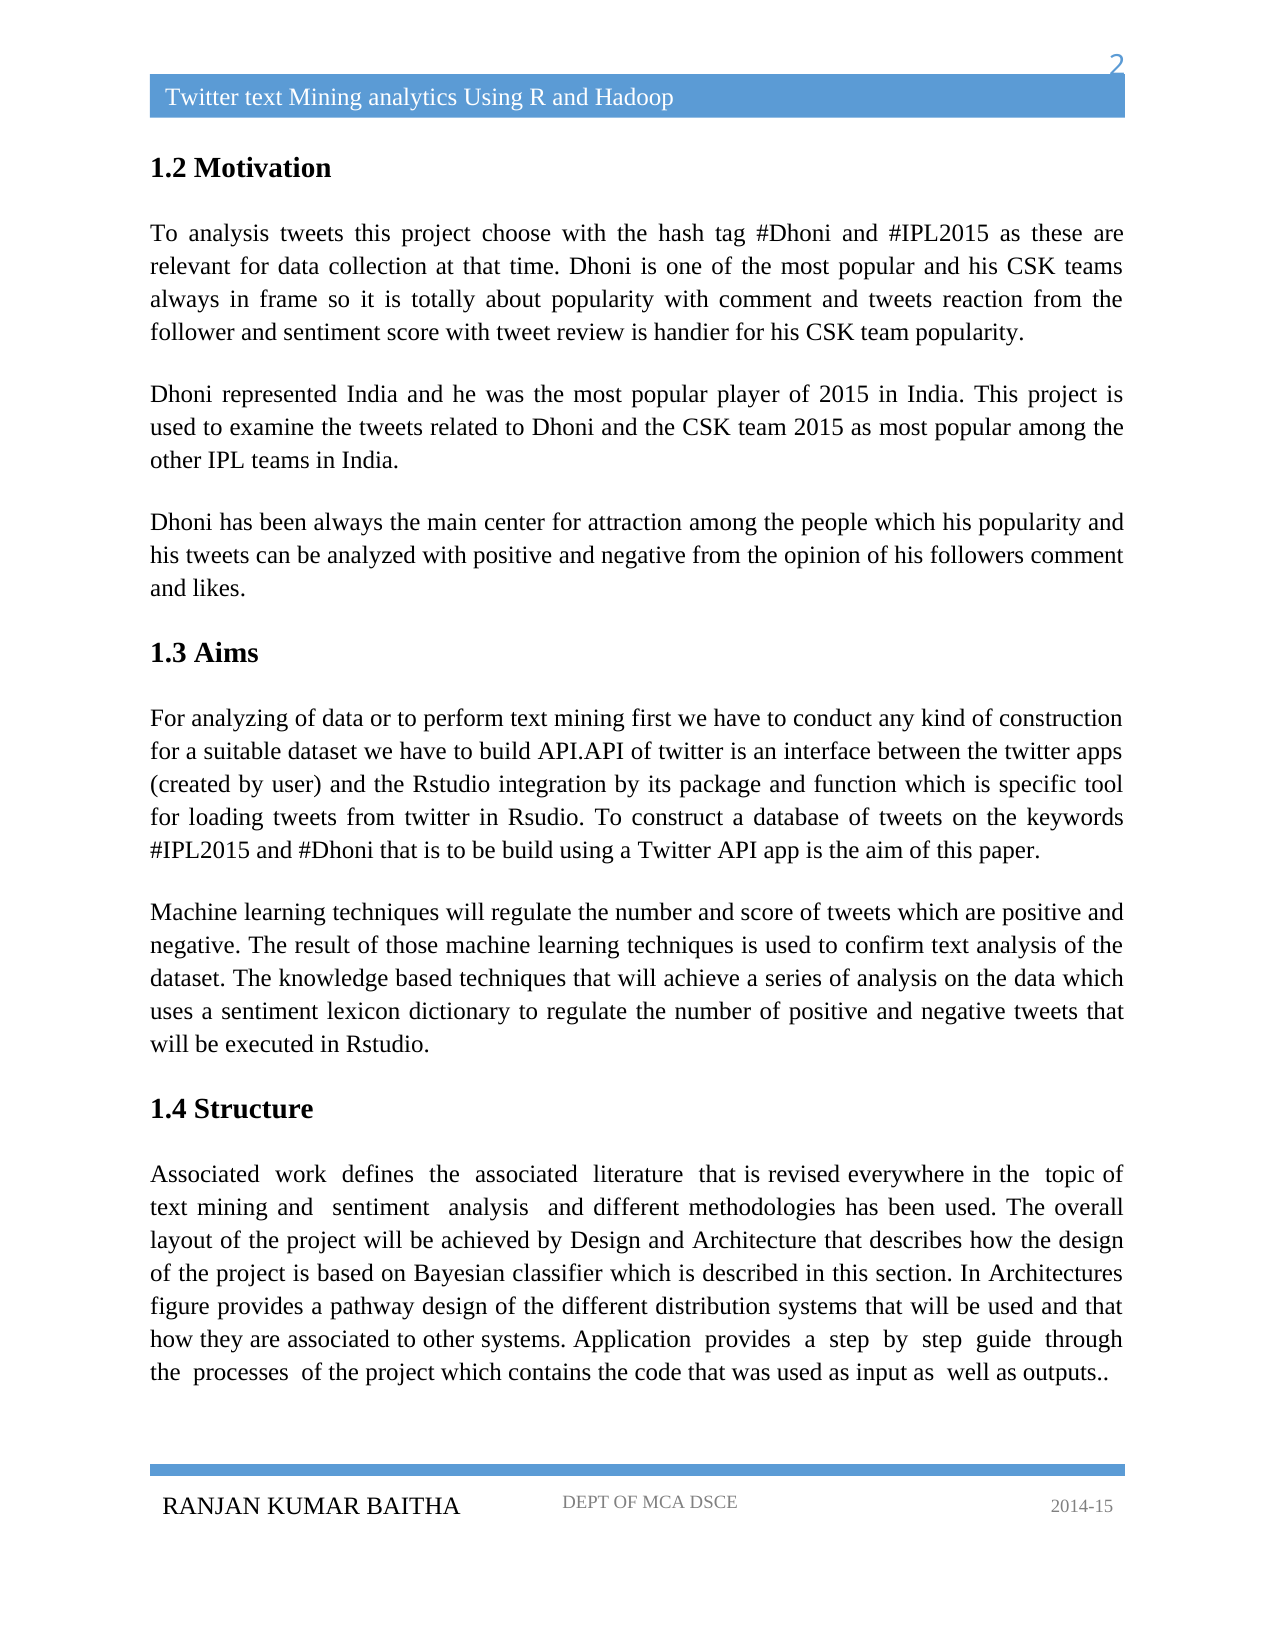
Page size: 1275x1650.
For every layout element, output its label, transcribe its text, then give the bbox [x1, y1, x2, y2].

text 1.2 Motivation [150, 150, 1125, 183]
text Machine learning techniques will regulate the number and score of tweets which are positive and negative. The result of those machine learning techniques is used to confirm text analysis of the dataset. The knowledge based techniques that will achieve a series of analysis on the data which uses a sentiment lexicon dictionary to regulate the number of positive and negative tweets that will be executed in Rstudio. [150, 897, 1125, 1058]
text 1.4 Structure [150, 1092, 1125, 1125]
text For analyzing of data or to perform text mining first we have to conduct any kind of construction for a suitable dataset we have to build API.API of twitter is an interface between the twitter apps (created by user) and the Rstudio integration by its package and function which is specific tool for loading tweets from twitter in Rsudio. To construct a database of tweets on the keywords #IPL2015 and #Dhoni that is to be build using a Twitter API app is the aim of this paper. [150, 703, 1125, 864]
text Dhoni has been always the main center for attraction among the people which his popularity and his tweets can be analyzed with positive and negative from the opinion of his followers comment and likes. [150, 507, 1125, 602]
text Dhoni represented India and he was the most popular player of 2015 in India. This project is used to examine the tweets related to Dhoni and the CSK team 2015 as most popular among the other IPL teams in India. [150, 379, 1125, 474]
text 1.3 Aims [150, 635, 1125, 669]
text Associated work defines the associated literature that is revised everywhere in the topic of text mining and sentiment analysis and different methodologies has been used. The overall layout of the project will be achieved by Design and Architecture that describes how the design of the project is based on Bayesian classifier which is described in this section. In Architectures figure provides a pathway design of the different distribution systems that will be used and that how they are associated to other systems. Application provides a step by step guide through the processes of the project which contains the code that was used as input as well as outputs.. [150, 1159, 1125, 1386]
text To analysis tweets this project choose with the hash tag #Dhoni and #IPL2015 as these are relevant for data collection at that time. Dhoni is one of the most popular and his CSK teams always in frame so it is totally about popularity with comment and tweets reaction from the follower and sentiment score with tweet review is handier for his CSK team popularity. [150, 218, 1125, 346]
